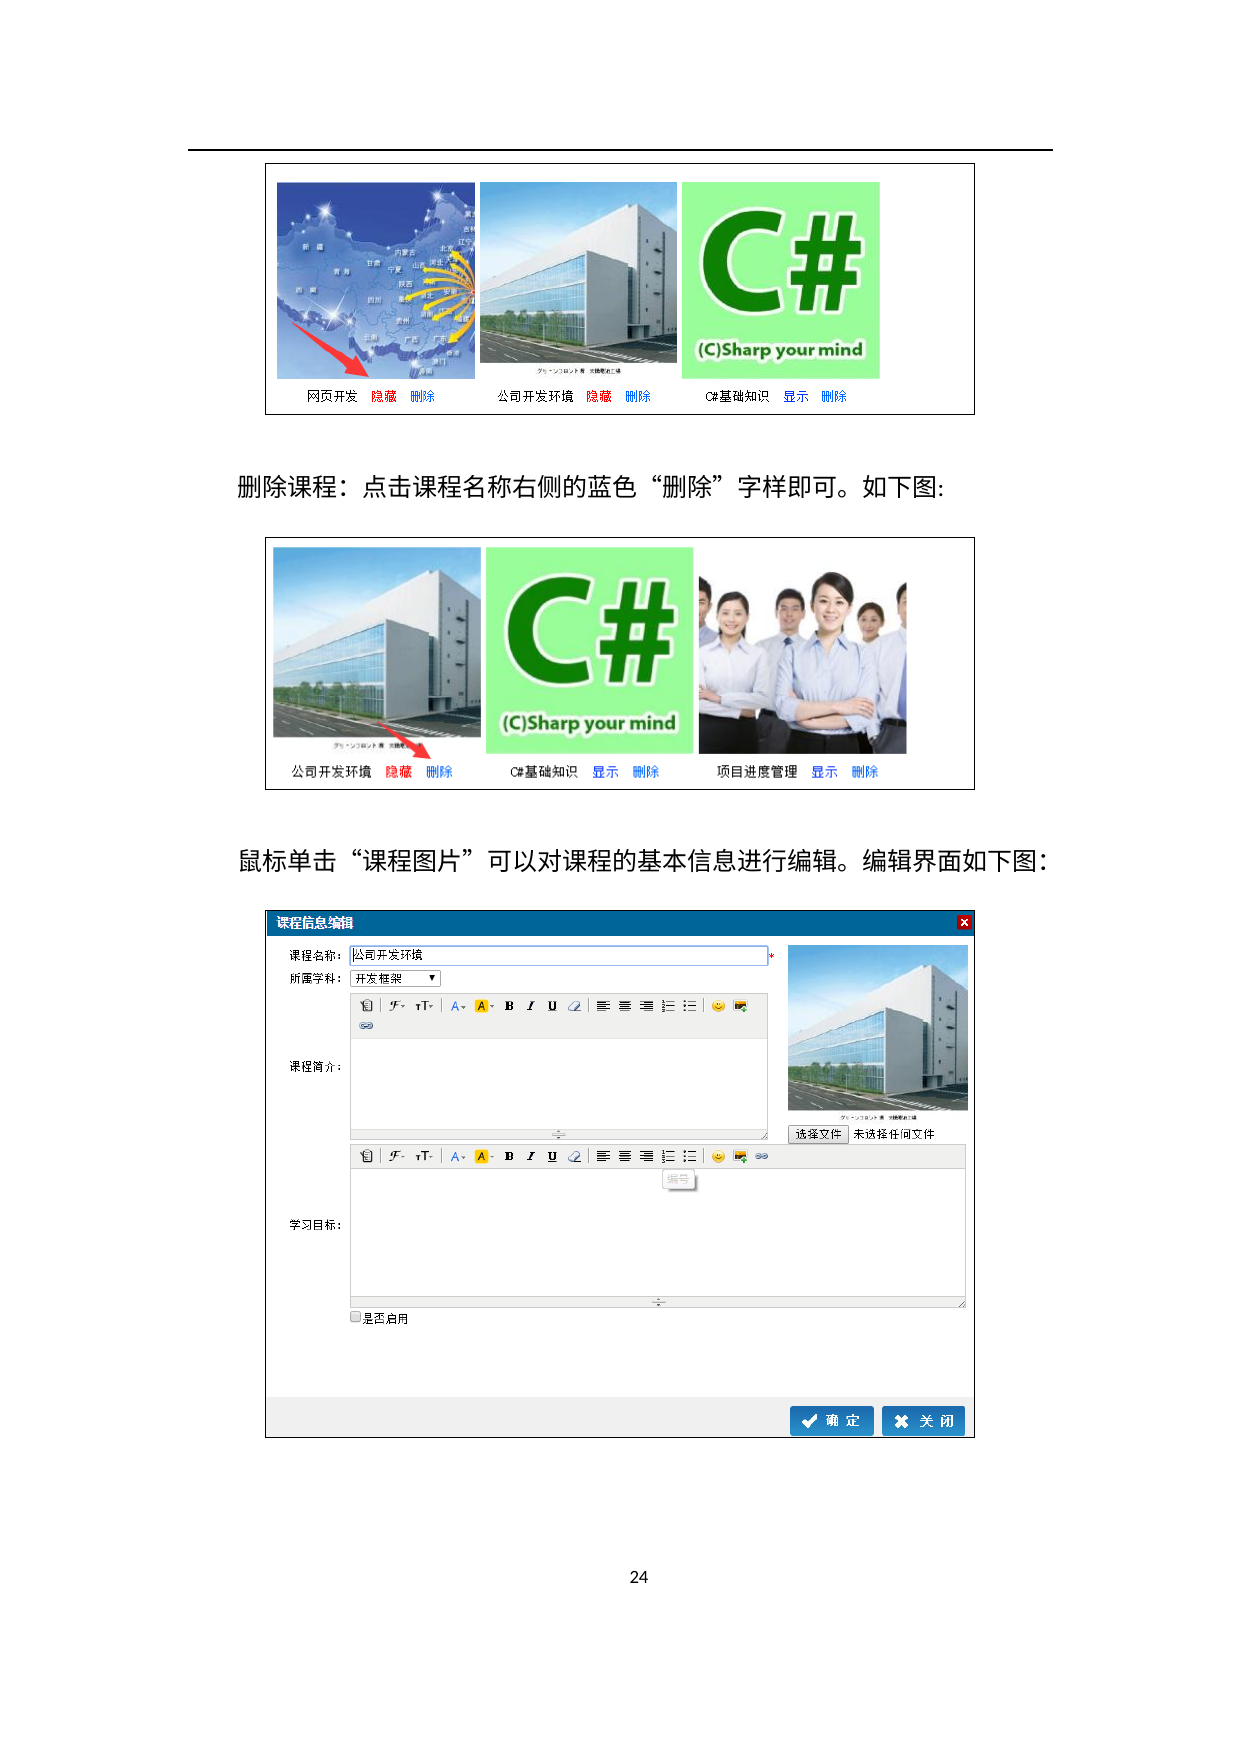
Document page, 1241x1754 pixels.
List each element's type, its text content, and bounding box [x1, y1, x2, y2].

picture [290, 918, 296, 928]
text 鼠标单击“课程图片”可以对课程的基本信息进行编辑。编辑界面如下图： [187, 825, 1053, 893]
picture [958, 916, 971, 929]
picture [329, 917, 347, 928]
picture [266, 164, 974, 414]
picture [266, 937, 974, 1437]
picture [278, 918, 288, 928]
picture [266, 538, 974, 789]
text 删除课程：点击课程名称右侧的蓝色“删除”字样即可。如下图: [187, 452, 1053, 520]
picture [299, 917, 308, 928]
